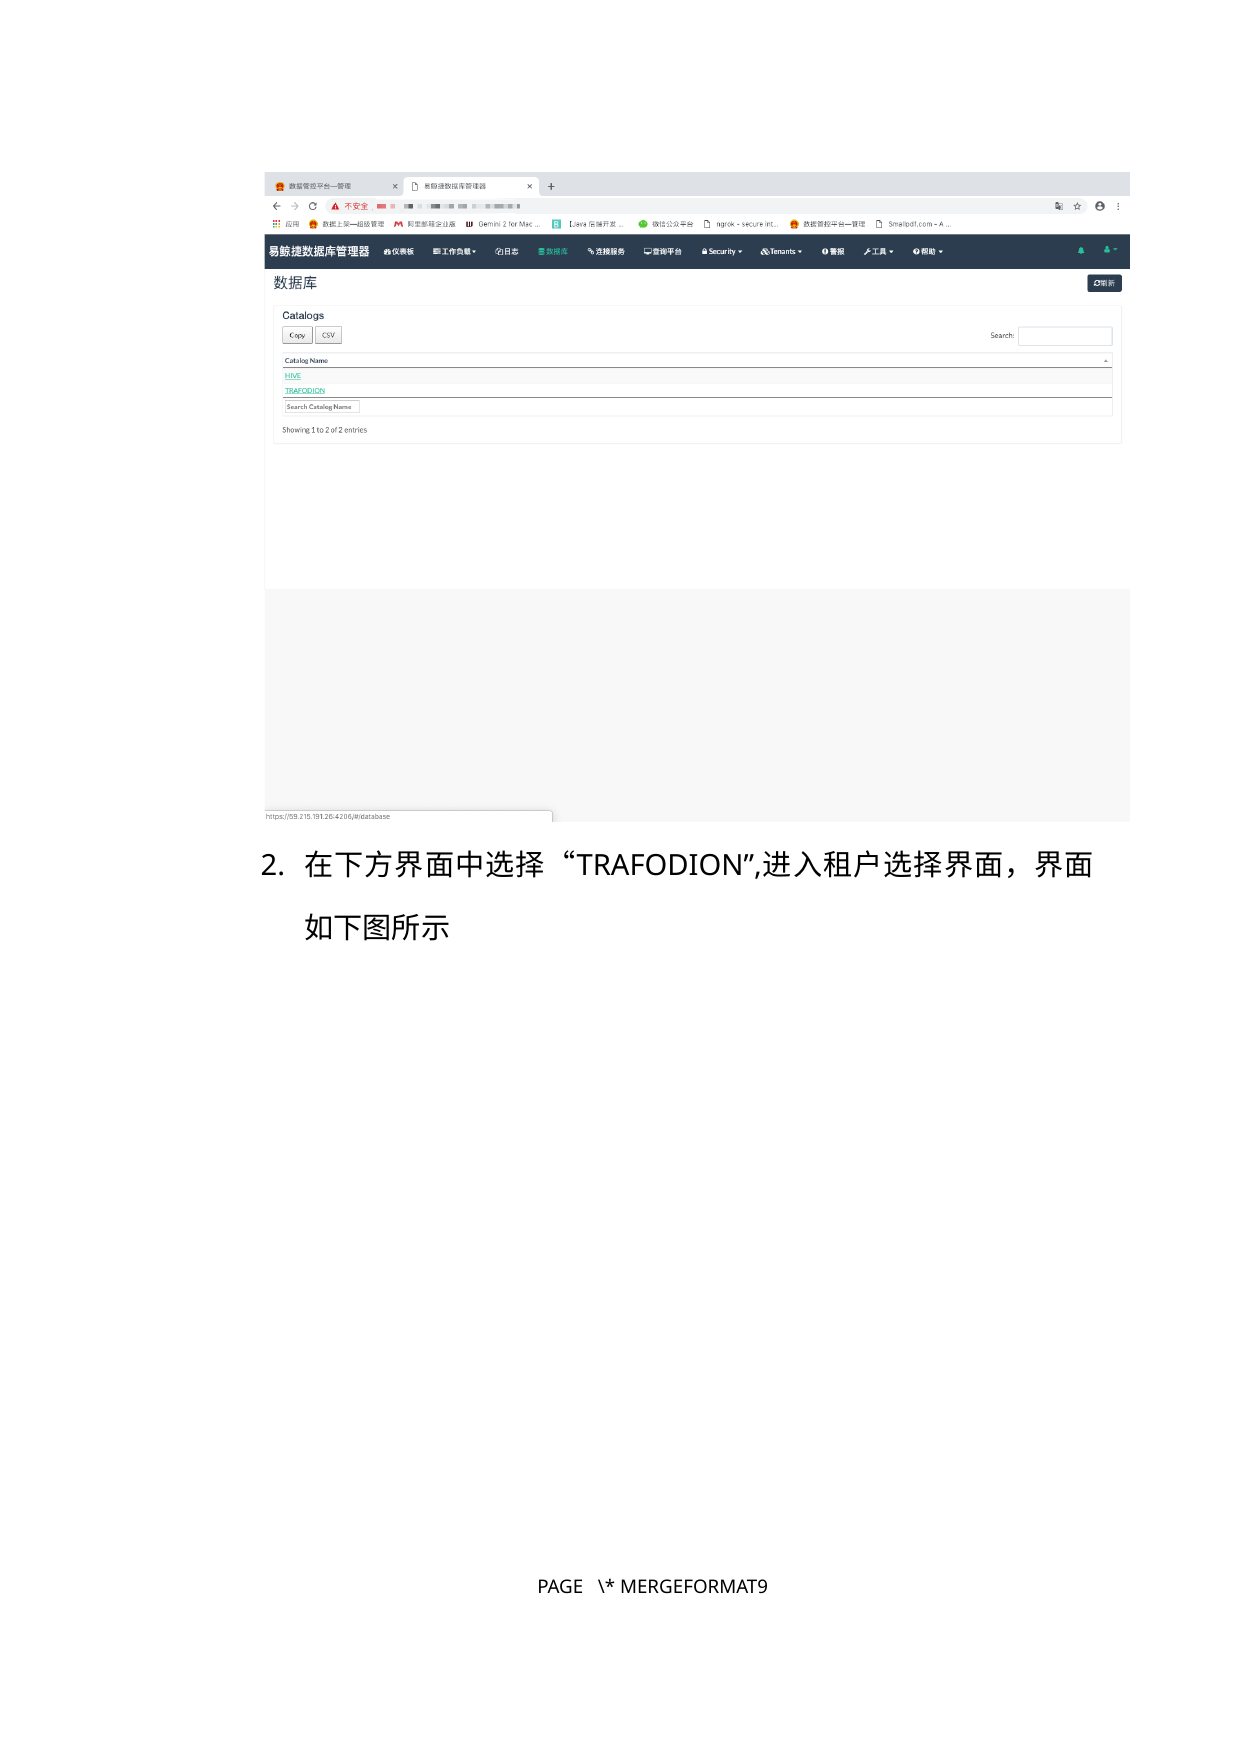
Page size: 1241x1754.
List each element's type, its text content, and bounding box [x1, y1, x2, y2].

list 在下方界面中选择“TRAFODION”,进入租户选择界面，界面如下图所示 [260, 841, 1094, 947]
picture [264, 172, 1130, 822]
